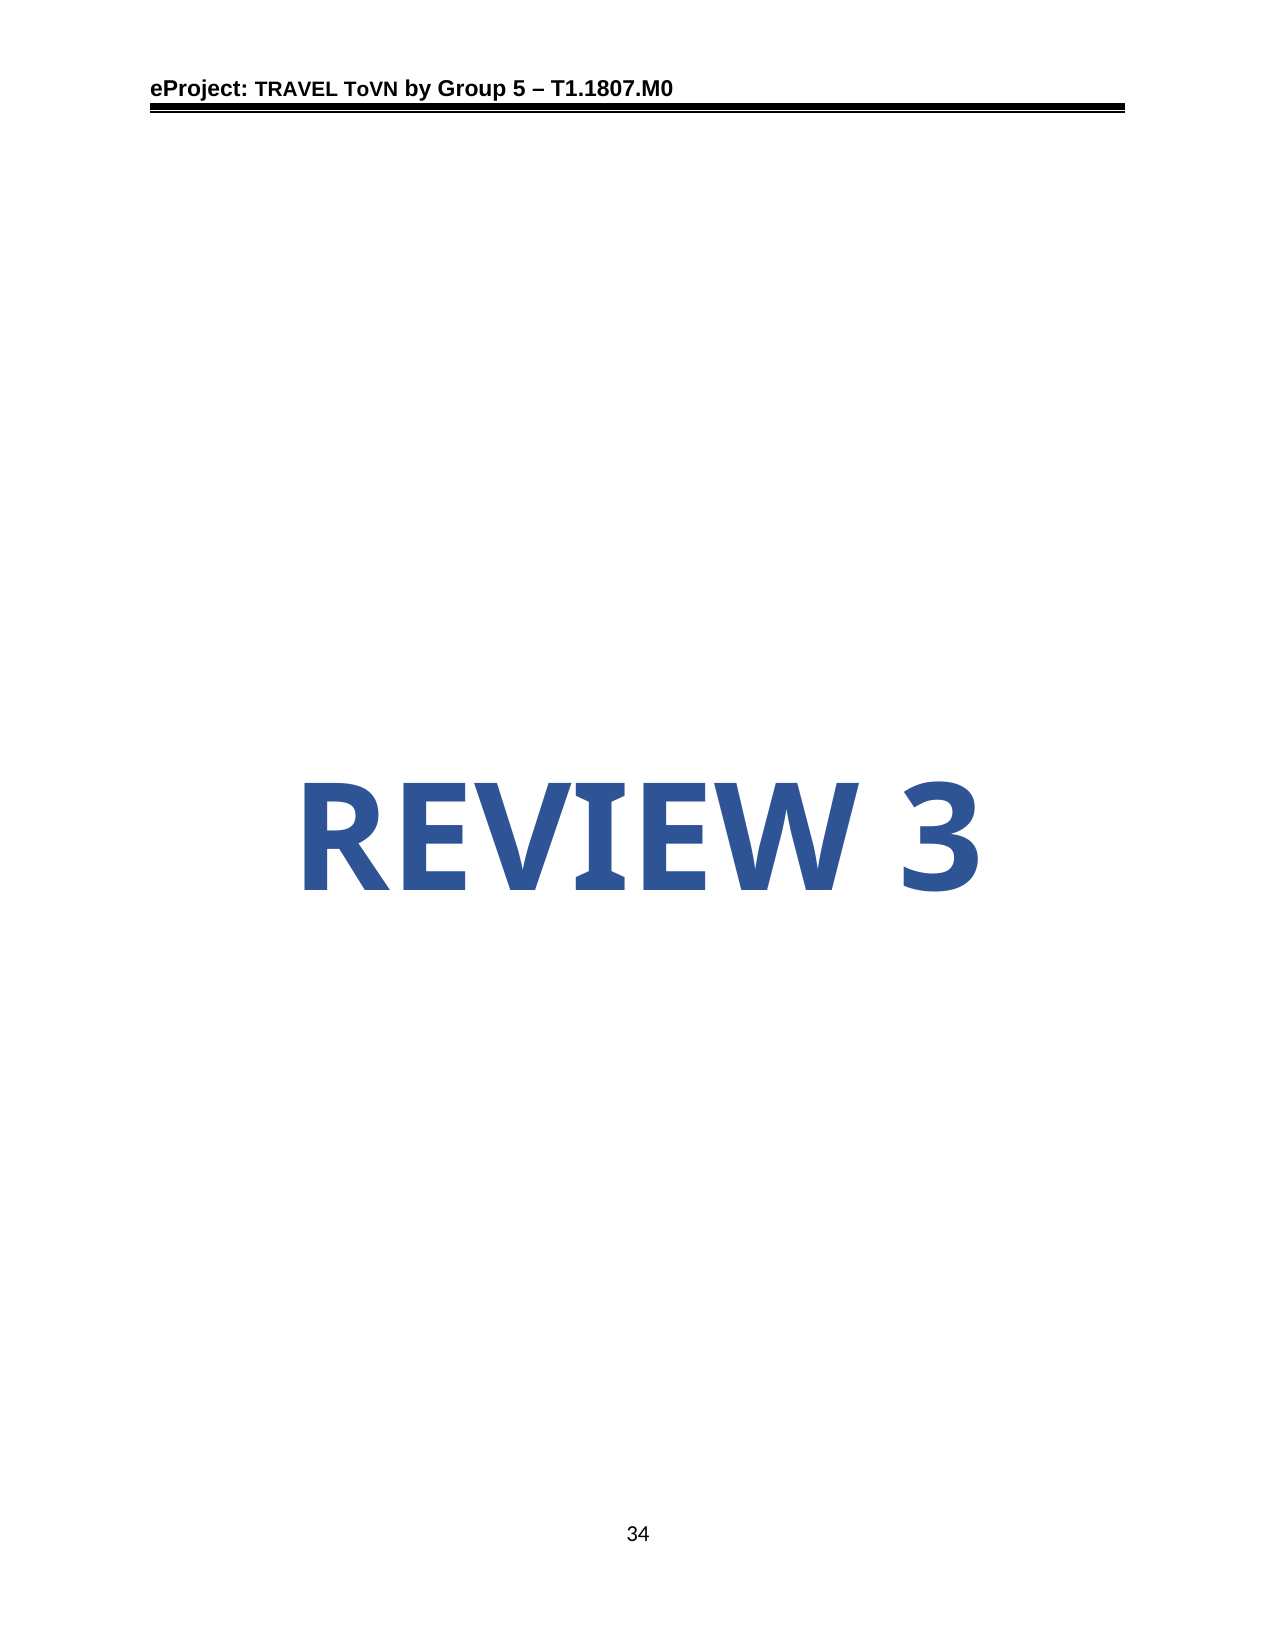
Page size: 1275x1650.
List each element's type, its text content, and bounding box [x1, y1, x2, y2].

subtitle REVIEW 3 [150, 730, 1125, 935]
